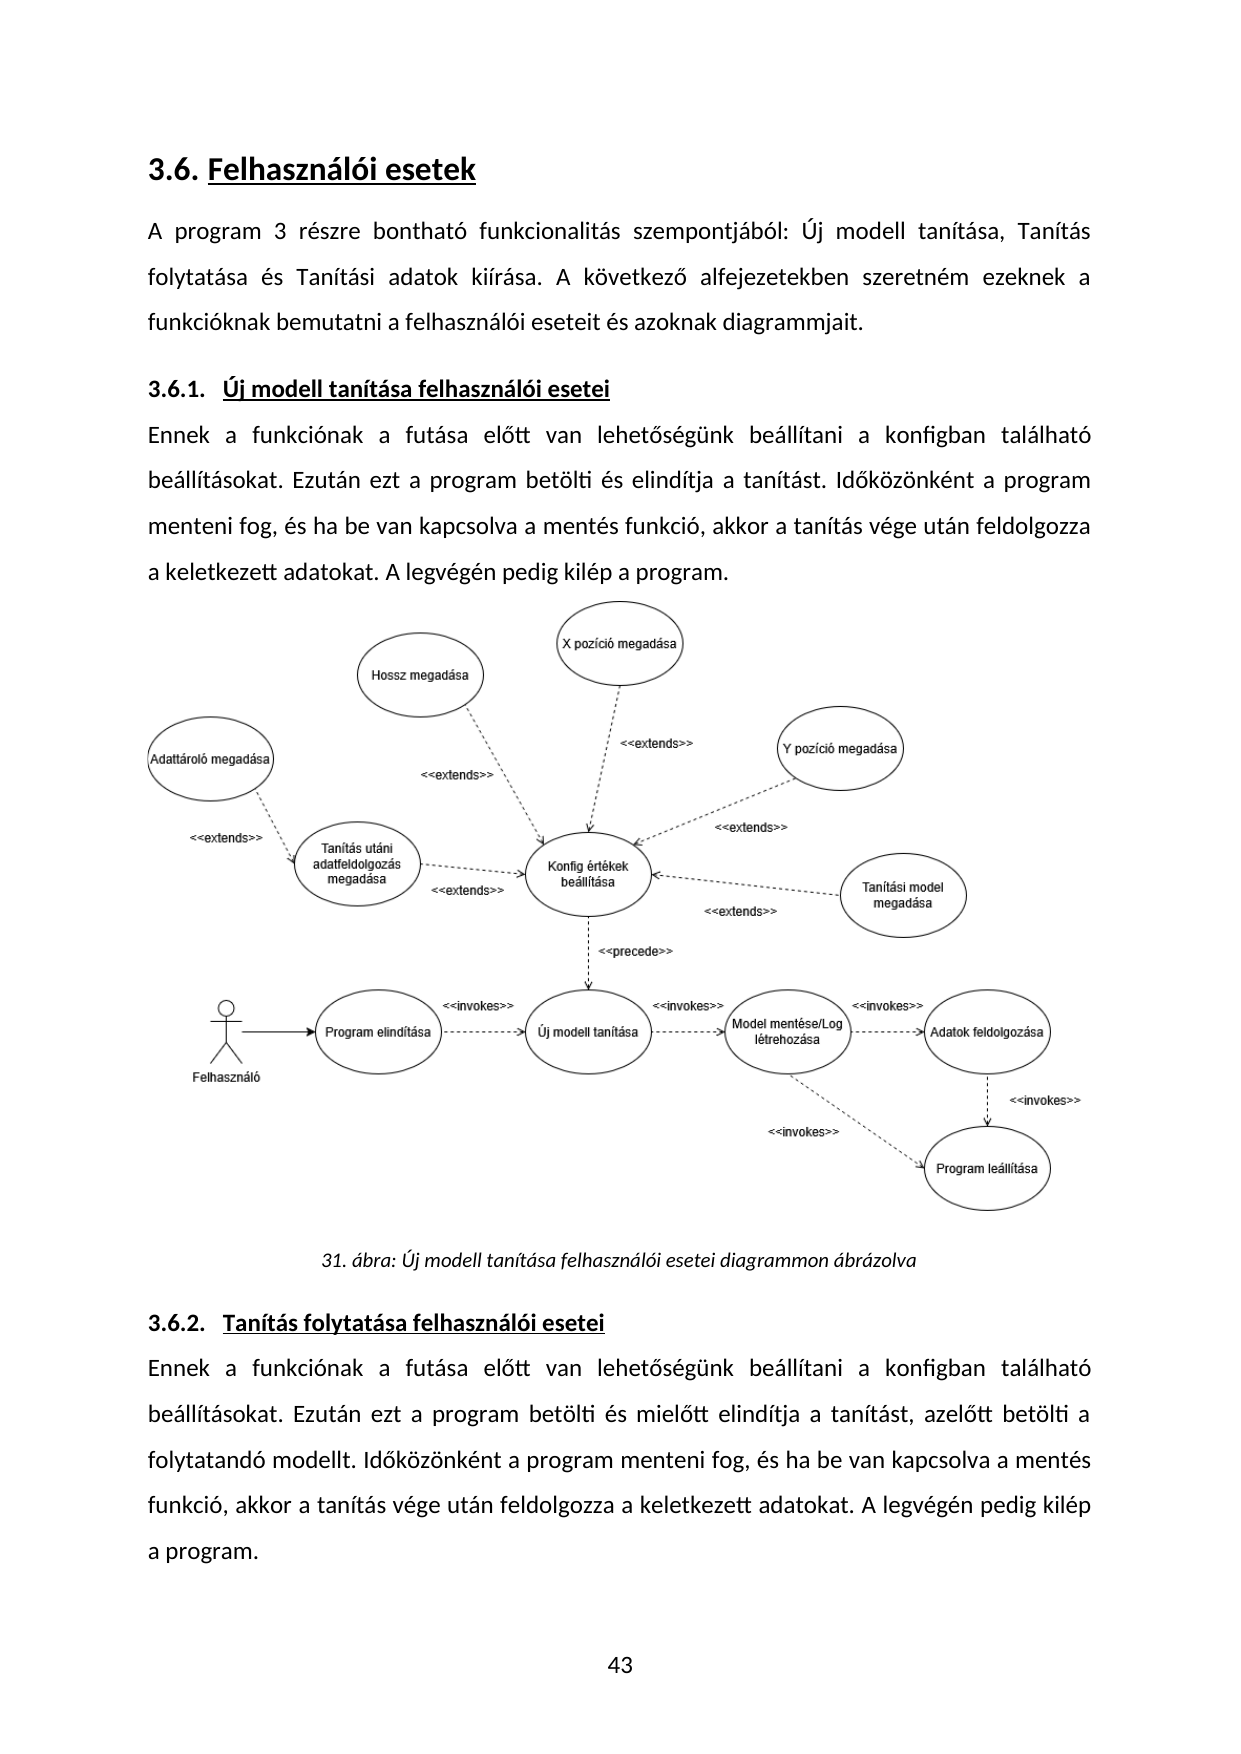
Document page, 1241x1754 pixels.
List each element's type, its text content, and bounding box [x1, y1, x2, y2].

list Ennek a funkciónak a futása előtt van lehetőségünk beállítani a konfigban található beállításokat. Ezután ezt a program betölti és mielőtt elindítja a tanítást, azelőtt betölti a folytatandó modellt. Időközönként a program menteni fog, és ha be van kapcsolva a mentés funkció, akkor a tanítás vége után feldolgozza a keletkezett adatokat. A legvégén pedig kilép a program. [148, 1352, 1092, 1566]
picture [147, 601, 1093, 1212]
subtitle Tanítás folytatása felhasználói esetei [148, 1307, 1092, 1337]
text A program 3 részre bontható funkcionalitás szempontjából: Új modell tanítása, Tanítás folytatása és Tanítási adatok kiírása. A következő alfejezetekben szeretném ezeknek a funkcióknak bemutatni a felhasználói eseteit és azoknak diagrammjait. [148, 215, 1092, 337]
text 31. ábra: Új modell tanítása felhasználói esetei diagrammon ábrázolva [148, 1248, 1092, 1273]
list Ennek a funkciónak a futása előtt van lehetőségünk beállítani a konfigban található beállításokat. Ezután ezt a program betölti és elindítja a tanítást. Időközönként a program menteni fog, és ha be van kapcsolva a mentés funkció, akkor a tanítás vége után feldolgozza a keletkezett adatokat. A legvégén pedig kilép a program. [148, 419, 1092, 586]
subtitle Új modell tanítása felhasználói esetei [148, 373, 1092, 403]
subtitle Felhasználói esetek [148, 148, 1092, 188]
